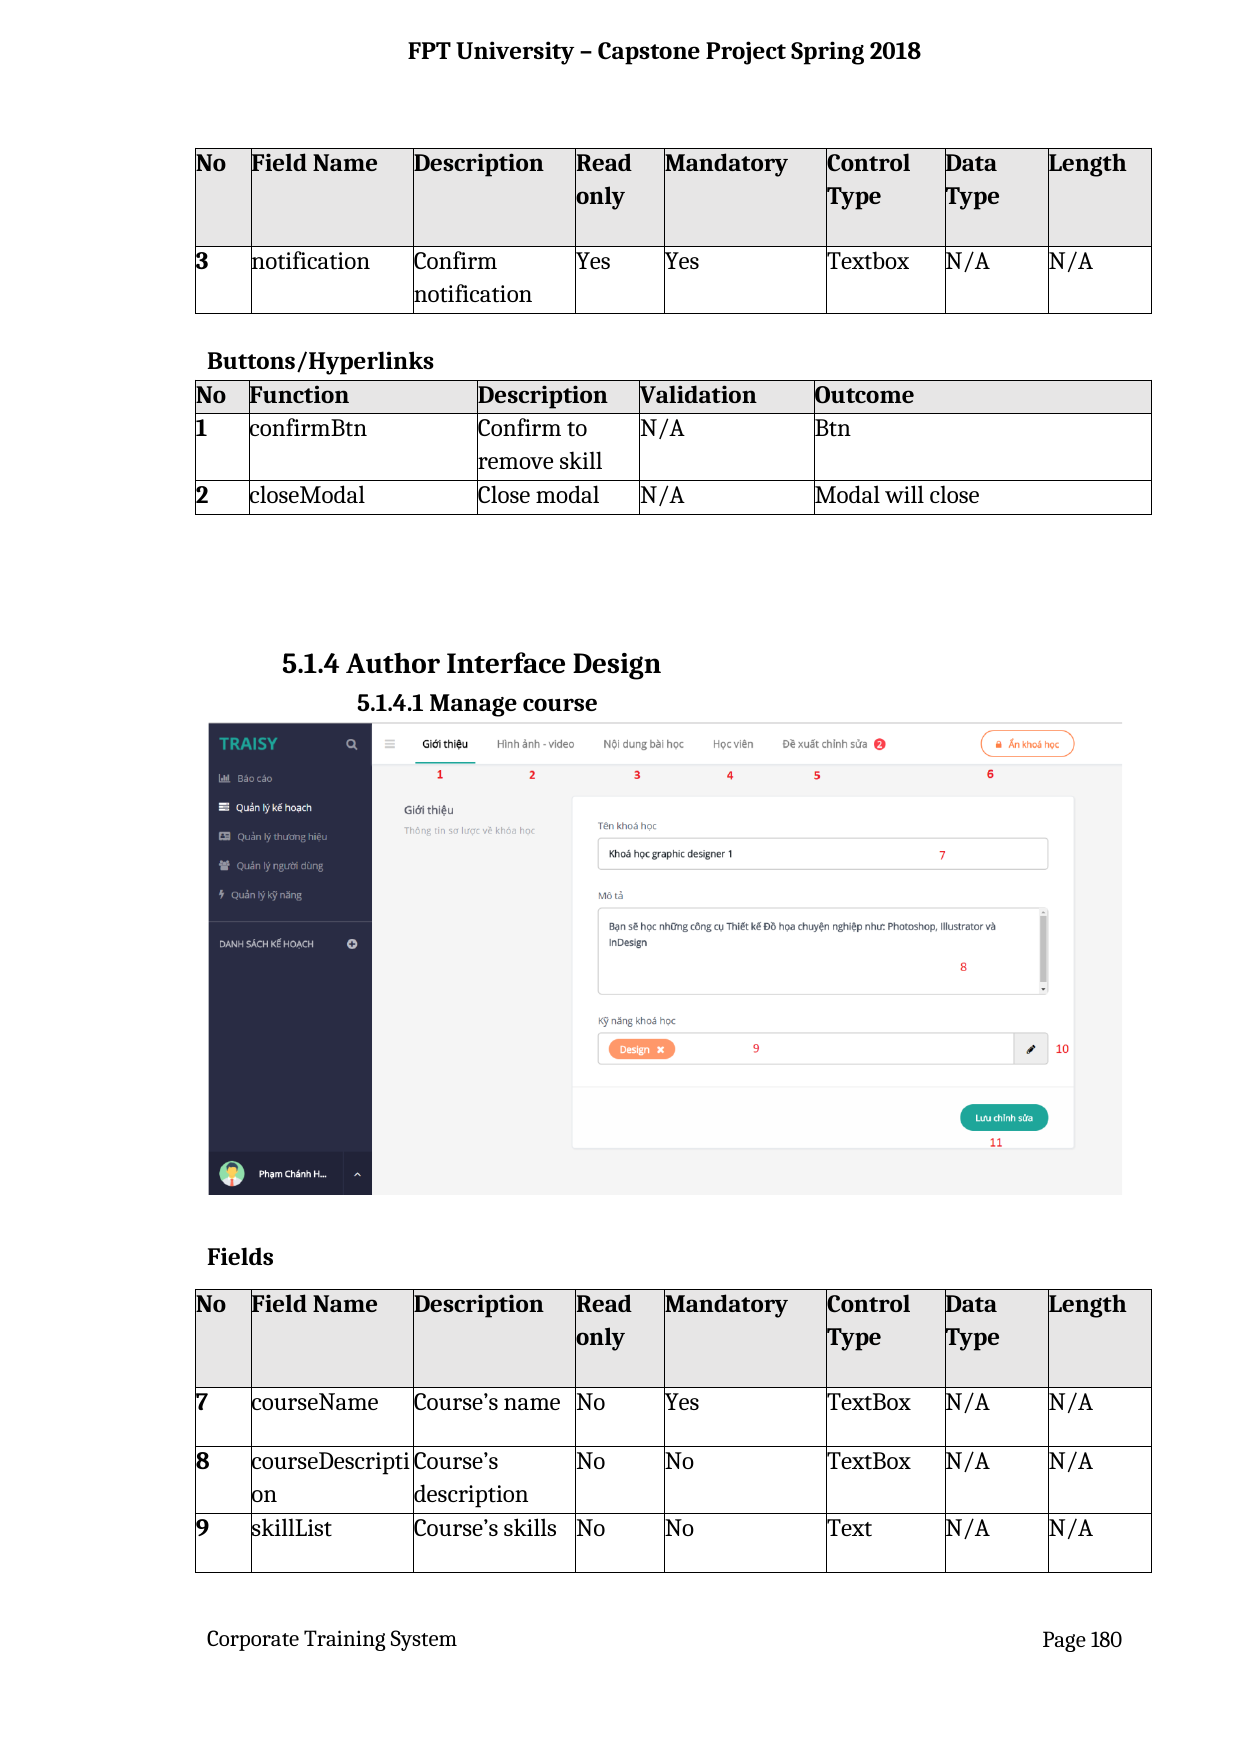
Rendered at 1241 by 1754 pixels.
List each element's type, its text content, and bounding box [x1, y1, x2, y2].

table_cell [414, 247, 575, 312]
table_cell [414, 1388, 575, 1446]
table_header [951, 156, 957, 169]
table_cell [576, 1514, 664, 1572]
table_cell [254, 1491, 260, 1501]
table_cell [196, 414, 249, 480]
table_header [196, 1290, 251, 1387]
subtitle 5.1.4.1 Manage course [357, 689, 1124, 717]
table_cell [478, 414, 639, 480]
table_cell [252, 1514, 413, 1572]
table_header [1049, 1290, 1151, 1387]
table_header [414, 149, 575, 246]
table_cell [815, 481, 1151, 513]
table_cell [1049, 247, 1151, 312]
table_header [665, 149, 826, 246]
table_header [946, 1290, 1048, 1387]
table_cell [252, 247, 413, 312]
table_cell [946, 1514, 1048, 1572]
subtitle 5.1.4 Author Interface Design [282, 647, 1124, 681]
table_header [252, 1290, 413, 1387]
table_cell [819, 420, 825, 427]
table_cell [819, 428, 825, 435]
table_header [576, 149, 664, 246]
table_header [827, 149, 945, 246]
picture [208, 722, 1123, 1195]
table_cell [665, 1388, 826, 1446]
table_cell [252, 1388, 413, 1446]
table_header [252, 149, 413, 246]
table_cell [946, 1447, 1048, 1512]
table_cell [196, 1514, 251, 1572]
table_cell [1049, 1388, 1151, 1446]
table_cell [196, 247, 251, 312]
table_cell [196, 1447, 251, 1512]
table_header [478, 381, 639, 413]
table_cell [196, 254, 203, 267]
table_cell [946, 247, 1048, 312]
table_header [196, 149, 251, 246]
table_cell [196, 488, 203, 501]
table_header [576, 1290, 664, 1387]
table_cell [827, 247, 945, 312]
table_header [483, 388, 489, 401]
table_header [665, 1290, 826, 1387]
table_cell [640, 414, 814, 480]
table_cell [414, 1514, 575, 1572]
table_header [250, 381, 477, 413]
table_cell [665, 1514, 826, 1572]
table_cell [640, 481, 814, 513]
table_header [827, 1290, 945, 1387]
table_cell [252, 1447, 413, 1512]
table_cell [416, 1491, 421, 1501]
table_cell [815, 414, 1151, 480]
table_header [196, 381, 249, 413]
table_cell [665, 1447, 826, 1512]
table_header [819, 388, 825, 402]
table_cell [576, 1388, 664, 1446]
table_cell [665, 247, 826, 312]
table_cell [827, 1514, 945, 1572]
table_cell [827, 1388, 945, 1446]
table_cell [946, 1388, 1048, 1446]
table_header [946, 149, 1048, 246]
text Buttons/Hyperlinks [207, 347, 1122, 375]
text Fields [207, 1243, 1122, 1272]
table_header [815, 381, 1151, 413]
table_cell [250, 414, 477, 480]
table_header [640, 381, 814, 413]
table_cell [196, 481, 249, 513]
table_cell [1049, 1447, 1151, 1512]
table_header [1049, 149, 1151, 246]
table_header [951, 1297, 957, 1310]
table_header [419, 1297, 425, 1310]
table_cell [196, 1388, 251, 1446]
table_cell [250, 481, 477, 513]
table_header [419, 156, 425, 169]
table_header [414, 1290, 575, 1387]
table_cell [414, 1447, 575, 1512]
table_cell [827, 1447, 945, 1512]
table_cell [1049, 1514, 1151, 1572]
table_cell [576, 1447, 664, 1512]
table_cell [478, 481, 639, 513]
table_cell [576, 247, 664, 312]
